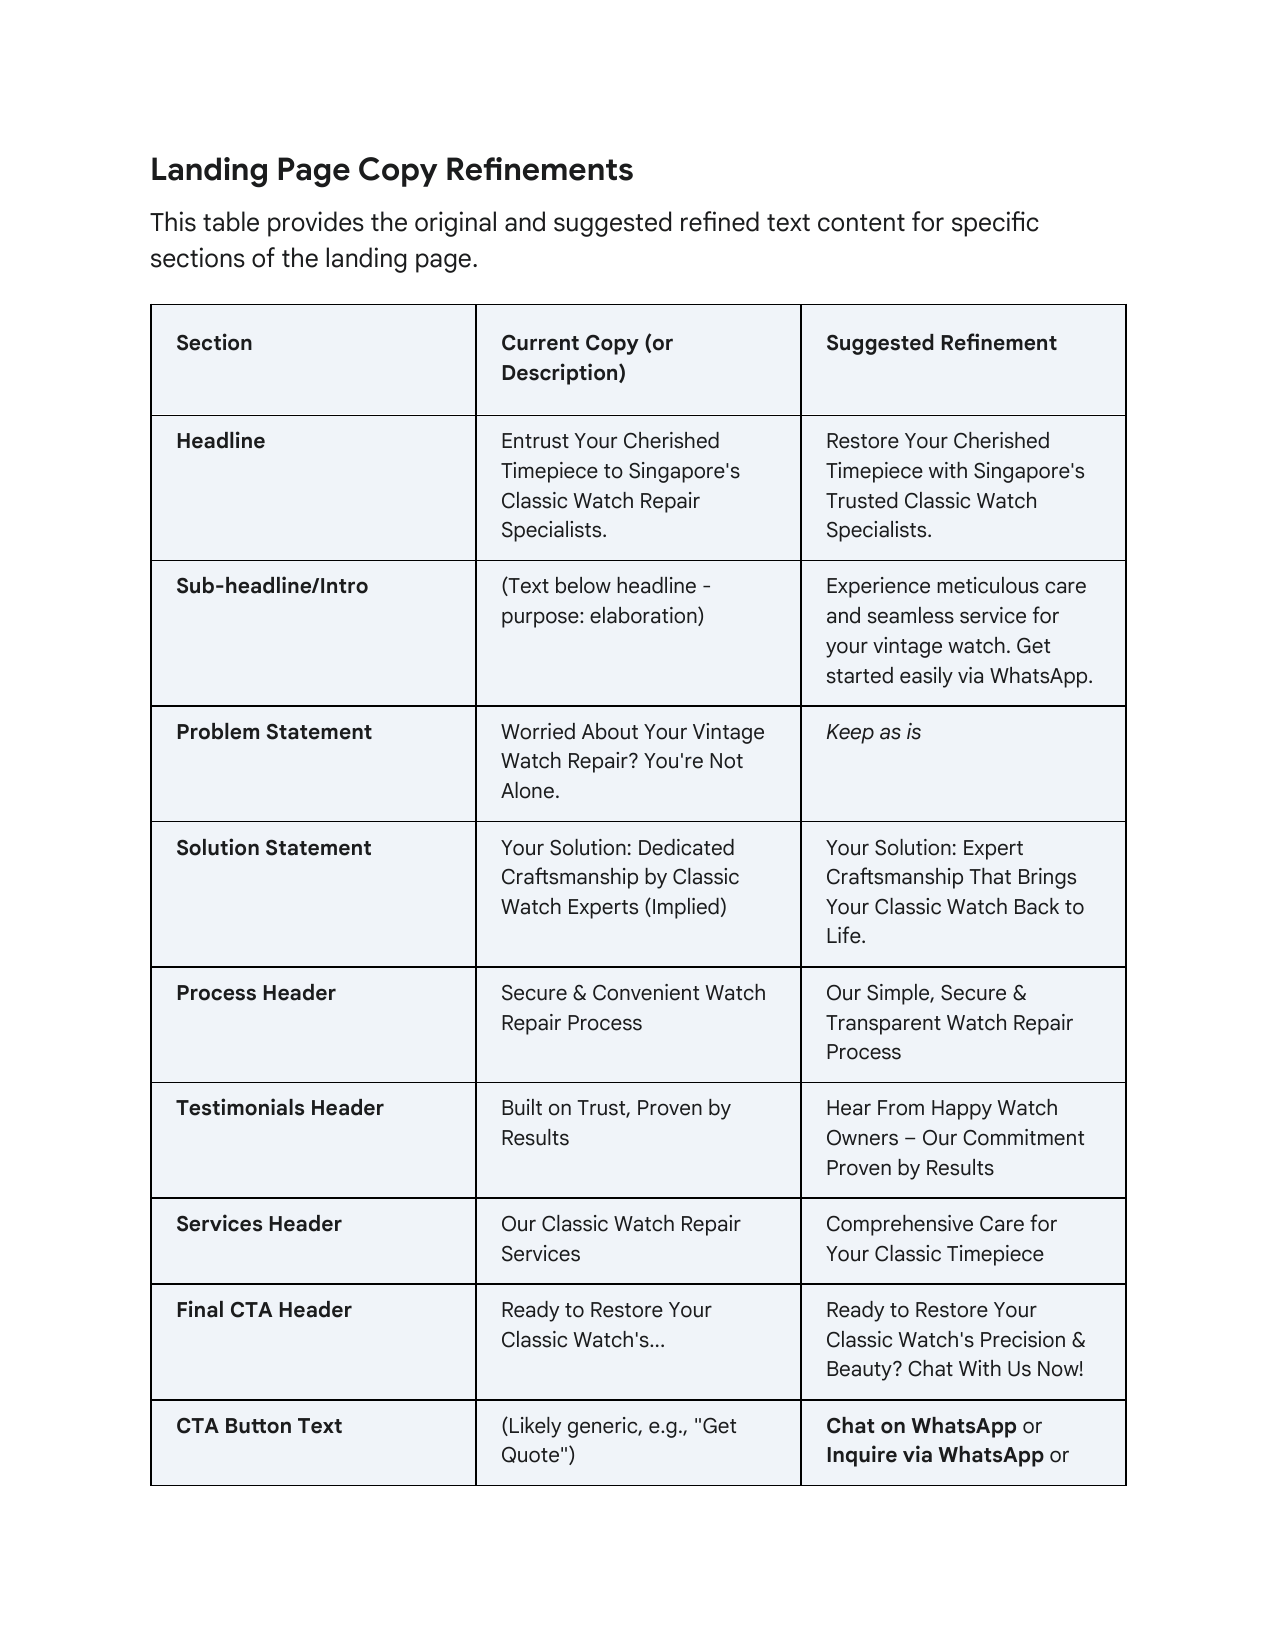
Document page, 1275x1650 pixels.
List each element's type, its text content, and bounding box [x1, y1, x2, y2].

table_cell Process Header [152, 968, 475, 1082]
table_cell Solution Statement [152, 822, 475, 966]
table_cell Final CTA Header [152, 1285, 475, 1399]
table_cell Services Header [152, 1199, 475, 1283]
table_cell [802, 1401, 1125, 1485]
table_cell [477, 1401, 800, 1485]
table_cell Our Classic Watch Repair Services [477, 1199, 800, 1283]
table_cell Restore Your Cherished Timepiece with Singapore's Trusted Classic Watch Specialists. [802, 416, 1125, 560]
table_cell Comprehensive Care for Your Classic Timepiece [802, 1199, 1125, 1283]
table_cell Hear From Happy Watch Owners – Our Commitment Proven by Results [802, 1083, 1125, 1197]
table_cell Built on Trust, Proven by Results [477, 1083, 800, 1197]
table_cell Your Solution: Expert Craftsmanship That Brings Your Classic Watch Back to Life. [802, 822, 1125, 966]
table_header Section [152, 305, 475, 414]
text This table provides the original and suggested refined text content for specific sections of the landing page. [150, 207, 1125, 274]
table_cell Sub-headline/Intro [152, 561, 475, 705]
table_header Current Copy (or Description) [477, 305, 800, 414]
table_cell Worried About Your Vintage Watch Repair? You're Not Alone. [477, 707, 800, 821]
subtitle Landing Page Copy Refinements [150, 150, 1125, 189]
table_cell Your Solution: Dedicated Craftsmanship by Classic Watch Experts (Implied) [477, 822, 800, 966]
table_cell Problem Statement [152, 707, 475, 821]
table_cell Entrust Your Cherished Timepiece to Singapore's Classic Watch Repair Specialists. [477, 416, 800, 560]
table_cell Ready to Restore Your Classic Watch's... [477, 1285, 800, 1399]
table_cell Secure & Convenient Watch Repair Process [477, 968, 800, 1082]
table_cell Our Simple, Secure & Transparent Watch Repair Process [802, 968, 1125, 1082]
table_cell (Text below headline - purpose: elaboration) [477, 561, 800, 705]
table_cell Keep as is [802, 707, 1125, 821]
table_cell Testimonials Header [152, 1083, 475, 1197]
table_cell Experience meticulous care and seamless service for your vintage watch. Get started easily via WhatsApp. [802, 561, 1125, 705]
table_cell Headline [152, 416, 475, 560]
table_cell CTA Button Text [152, 1401, 475, 1485]
table_cell Ready to Restore Your Classic Watch's Precision & Beauty? Chat With Us Now! [802, 1285, 1125, 1399]
table_header Suggested Refinement [802, 305, 1125, 414]
